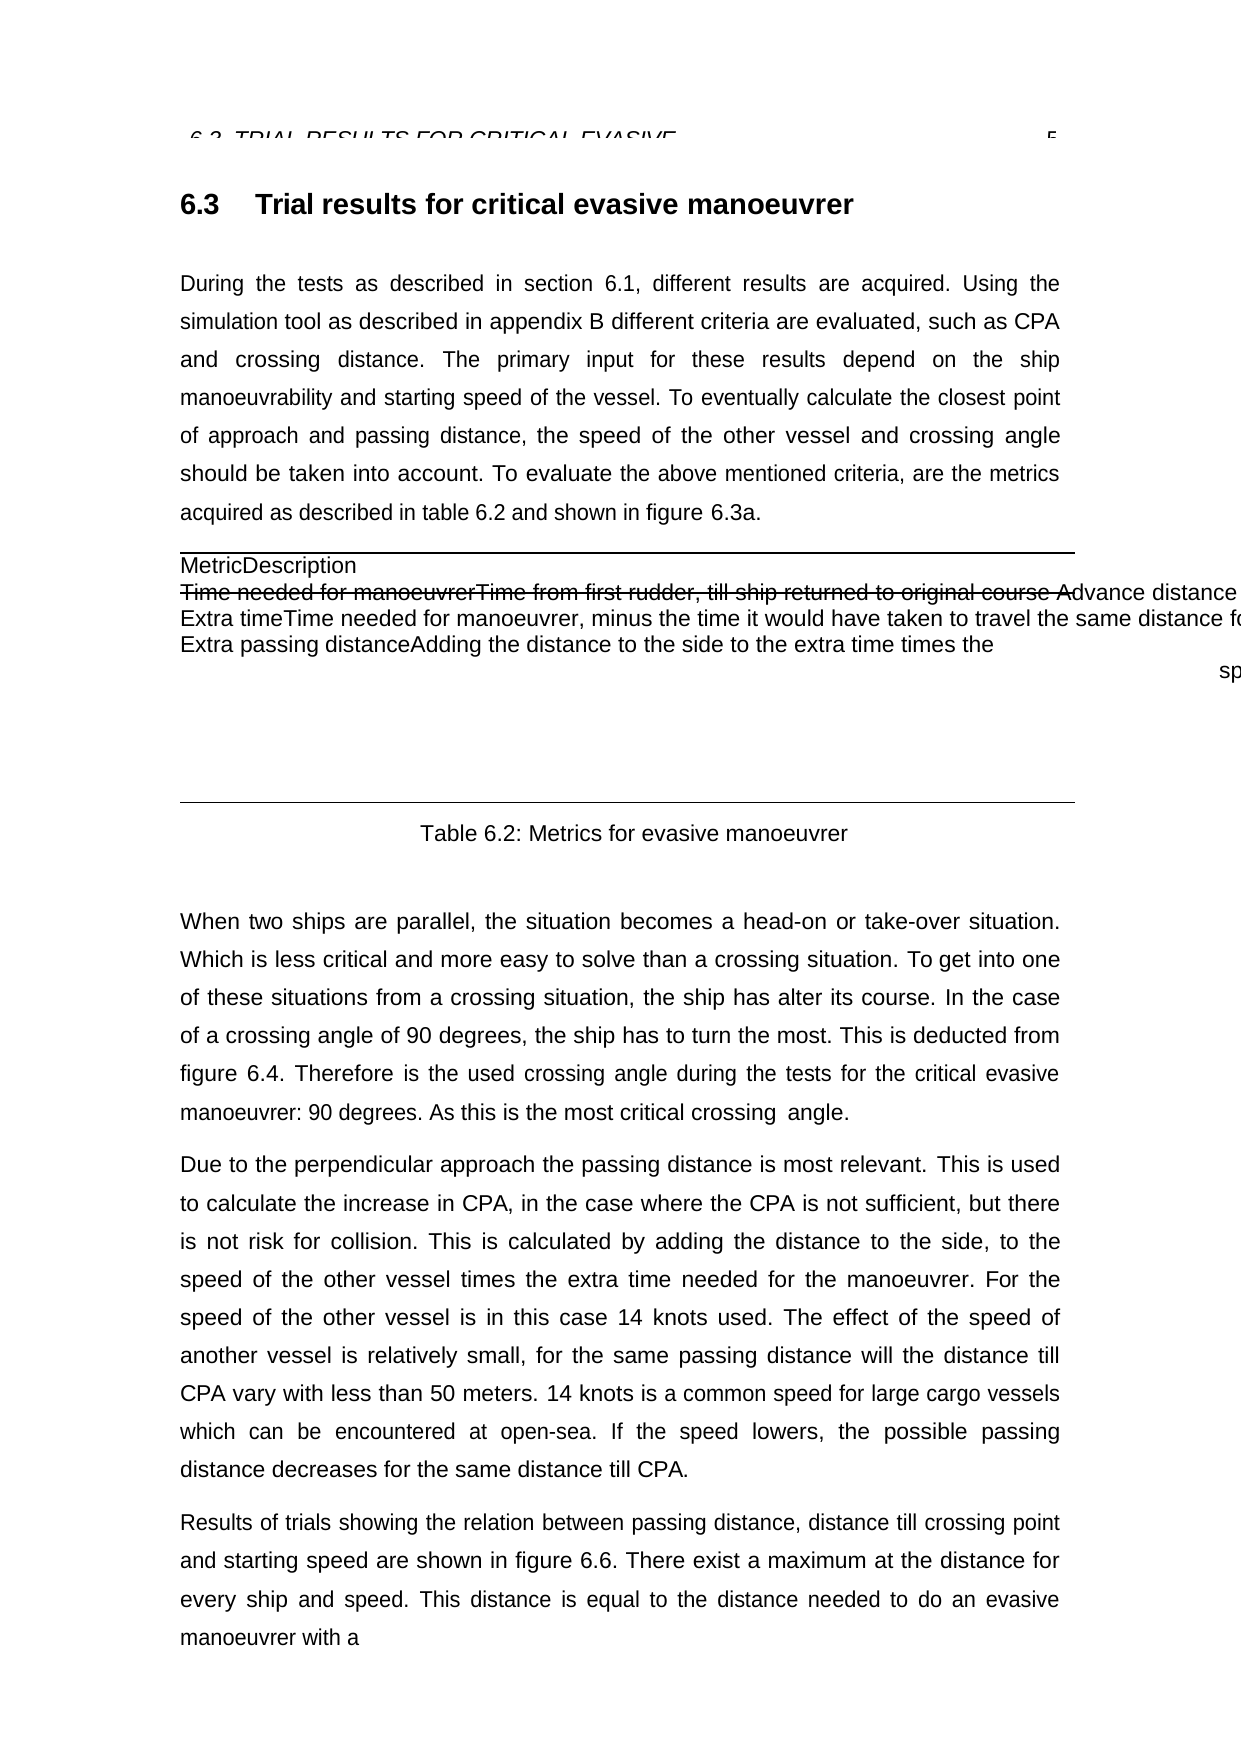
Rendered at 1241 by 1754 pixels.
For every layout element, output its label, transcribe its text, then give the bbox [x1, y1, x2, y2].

text Due to the perpendicular approach the passing distance is most relevant. This is used to calculate the increase in CPA, in the case where the CPA is not sufficient, but there is not risk for collision. This is calculated by adding the distance to the side, to the speed of the other vessel times the extra time needed for the manoeuvrer. For the speed of the other vessel is in this case 14 knots used. The effect of the speed of another vessel is relatively small, for the same passing distance will the distance till CPA vary with less than 50 meters. 14 knots is a common speed for large cargo vessels which can be encountered at open-sea. If the speed lowers, the possible passing distance decreases for the same distance till CPA. [180, 1151, 1061, 1483]
text Table 6.2: Metrics for evasive manoeuvrer [420, 819, 1240, 846]
text Results of trials showing the relation between passing distance, distance till crossing point and starting speed are shown in figure 6.6. There exist a maximum at the distance for every ship and speed. This distance is equal to the distance needed to do an evasive manoeuvrer with a [180, 1509, 1060, 1650]
text During the tests as described in section 6.1, different results are acquired. Using the simulation tool as described in appendix B different criteria are evaluated, such as CPA and crossing distance. The primary input for these results depend on the ship manoeuvrability and starting speed of the vessel. To eventually calculate the closest point of approach and passing distance, the speed of the other vessel and crossing angle should be taken into account. To evaluate the above mentioned criteria, are the metrics acquired as described in table 6.2 and shown in figure 6.3a. [180, 270, 1060, 525]
text When two ships are parallel, the situation becomes a head-on or take-over situation. Which is less critical and more easy to solve than a crossing situation. To get into one of these situations from a crossing situation, the ship has alter its course. In the case of a crossing angle of 90 degrees, the ship has to turn the most. This is deducted from figure 6.4. Therefore is the used crossing angle during the tests for the critical evasive manoeuvrer: 90 degrees. As this is the most critical crossing angle. [180, 908, 1060, 1125]
subtitle Trial results for critical evasive manoeuvrer [180, 187, 1240, 221]
